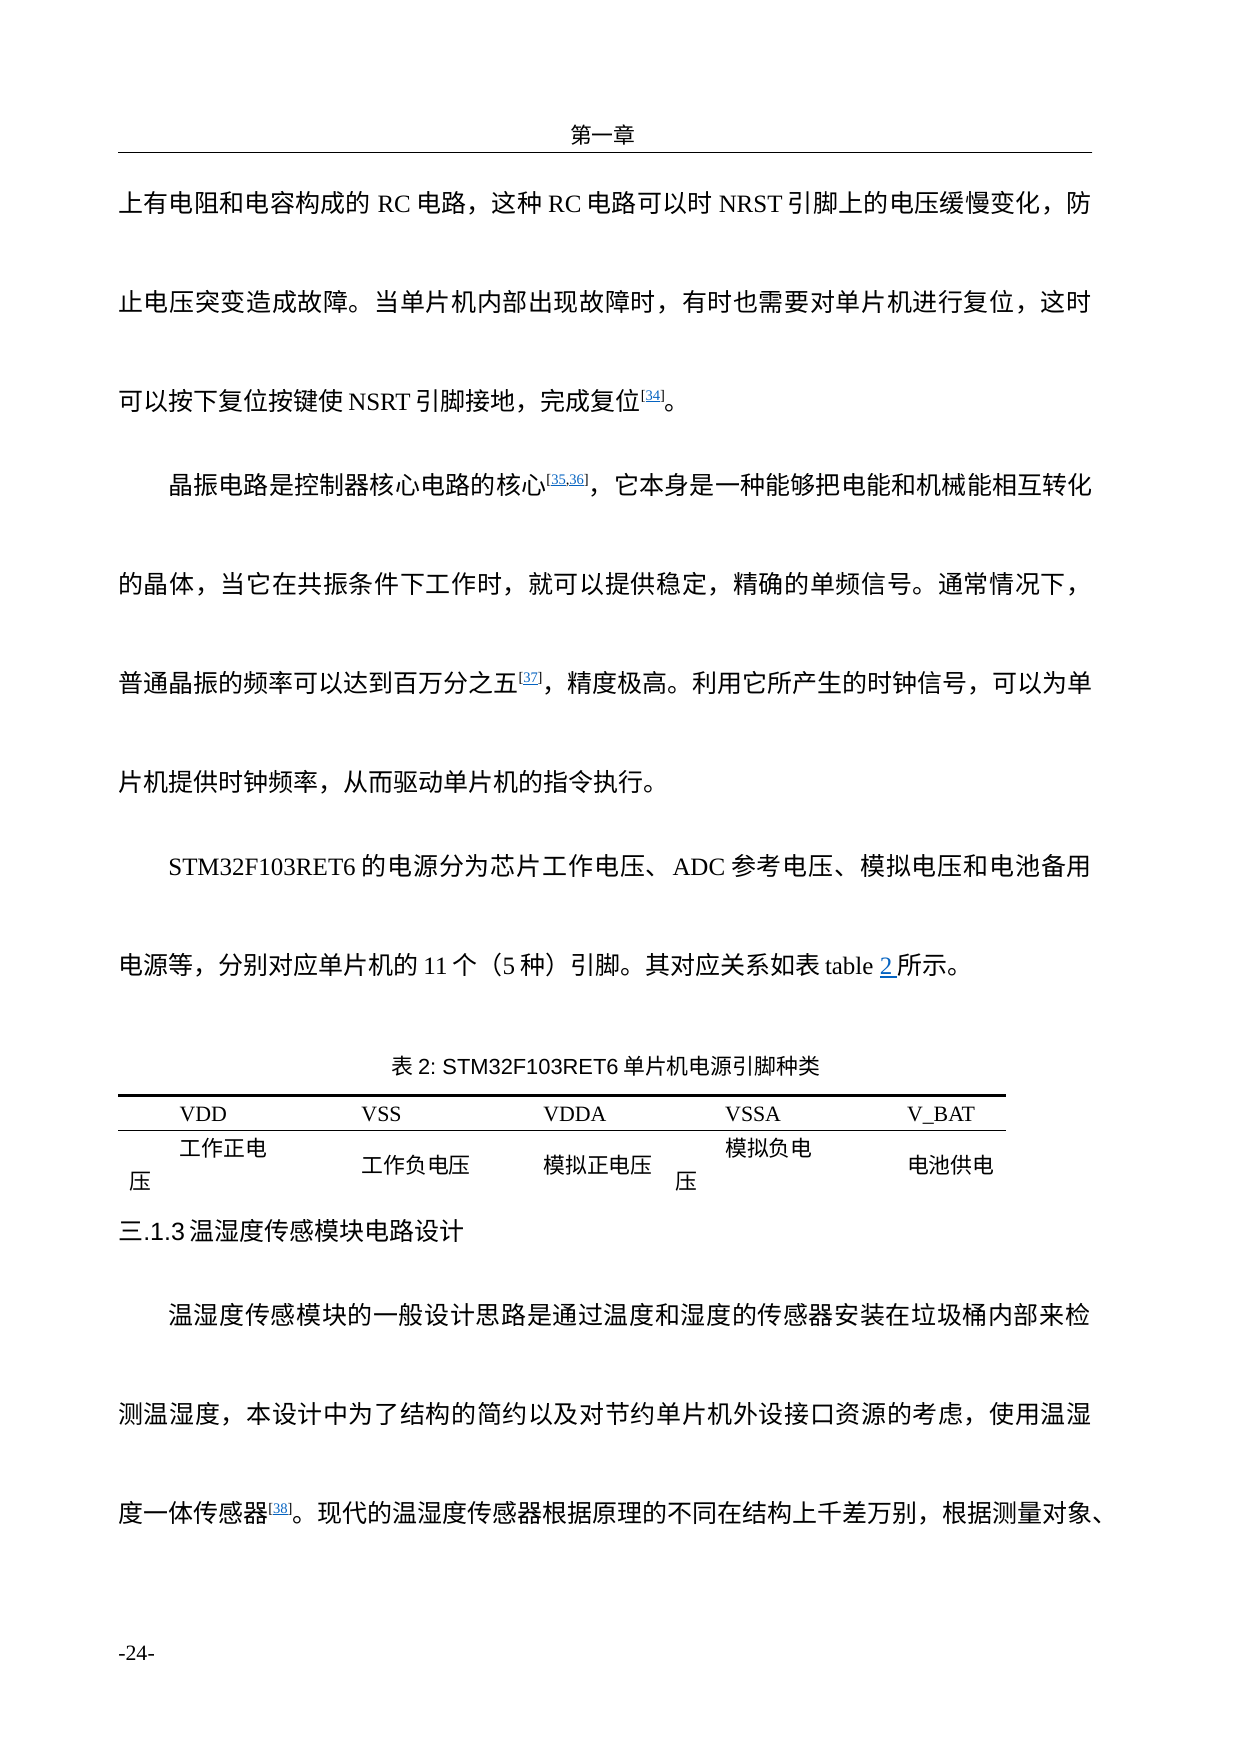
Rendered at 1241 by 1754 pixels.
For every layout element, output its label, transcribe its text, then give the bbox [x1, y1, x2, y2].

table_header V_BAT [846, 1097, 1006, 1130]
table_cell 模拟负电压 [664, 1131, 846, 1197]
table_cell 工作正电压 [118, 1131, 300, 1197]
subtitle 温湿度传感模块电路设计 [118, 1197, 1092, 1263]
text 晶振电路是控制器核心电路的核心[35,36]，它本身是一种能够把电能和机械能相互转化的晶体，当它在共振条件下工作时，就可以提供稳定，精确的单频信号。通常情况下，普通晶振的频率可以达到百万分之五[37]，精度极高。利用它所产生的时钟信号，可以为单片机提供时钟频率，从而驱动单片机的指令执行。 [118, 450, 1092, 814]
text STM32F103RET6的电源分为芯片工作电压、ADC参考电压、模拟电压和电池备用电源等，分别对应单片机的11个（5种）引脚。其对应关系如表table 2所示。 [118, 832, 1092, 997]
table_header VSS [300, 1097, 482, 1130]
text 表 2: STM32F103RET6单片机电源引脚种类 [118, 1048, 1092, 1081]
table_header VSSA [664, 1097, 846, 1130]
table_cell 模拟正电压 [482, 1131, 664, 1197]
table_header VDDA [482, 1097, 664, 1130]
table_cell 工作负电压 [300, 1131, 482, 1197]
table_header VDD [118, 1097, 300, 1130]
table_cell 电池供电 [846, 1131, 1006, 1197]
